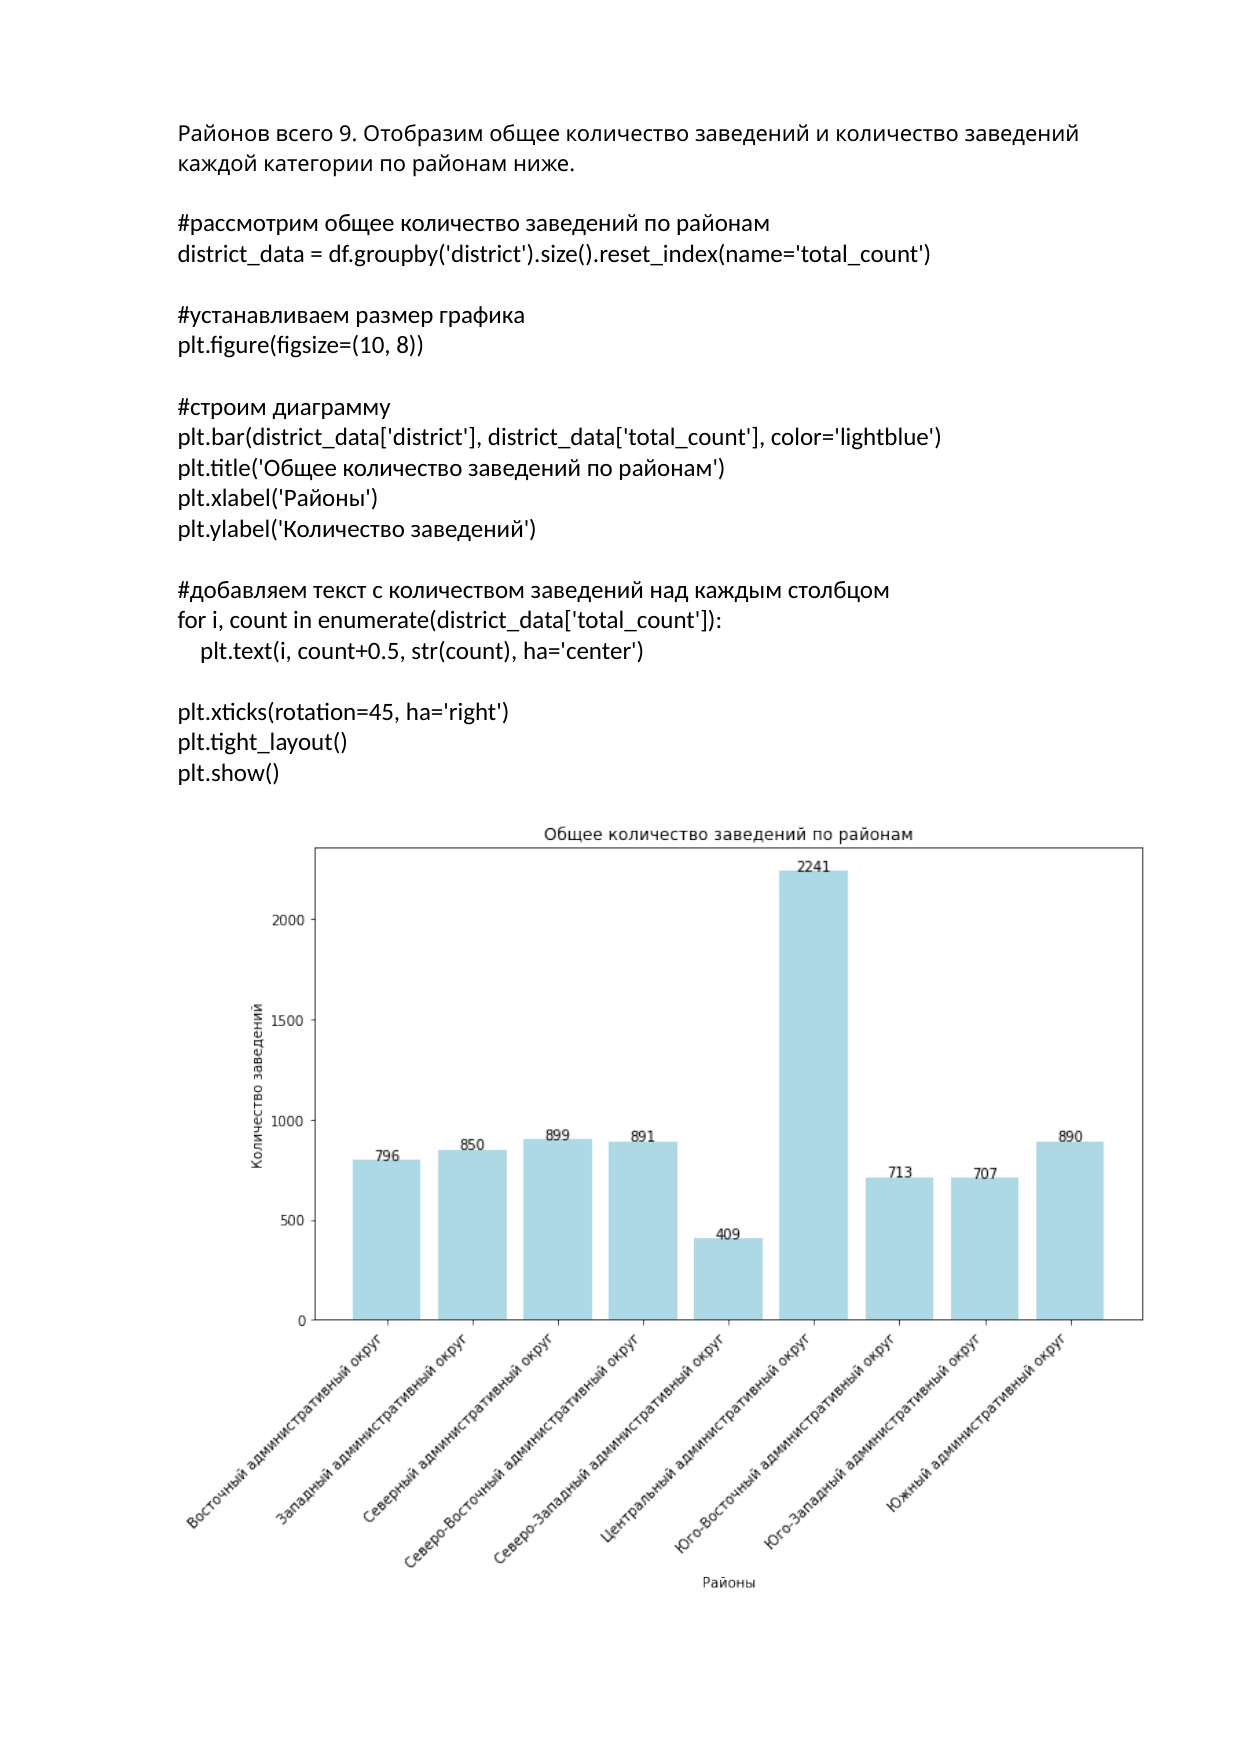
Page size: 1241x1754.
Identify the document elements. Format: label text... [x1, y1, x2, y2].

text plt.show() [177, 757, 1152, 787]
text plt.title('Общее количество заведений по районам') [177, 452, 1152, 482]
text plt.xlabel('Районы') [177, 482, 1152, 513]
text #добавляем текст с количеством заведений над каждым столбцом [177, 574, 1152, 604]
text plt.tight_layout() [177, 726, 1152, 757]
text plt.ylabel('Количество заведений') [177, 513, 1152, 543]
text for i, count in enumerate(district_data['total_count']): [177, 604, 1152, 635]
text Районов всего 9. Отобразим общее количество заведений и количество заведений каждой категории по районам ниже. [575, 118, 1152, 178]
text district_data = df.groupby('district').size().reset_index(name='total_count') [177, 238, 1152, 268]
text plt.figure(figsize=(10, 8)) [177, 329, 1152, 360]
text #устанавливаем размер графика [177, 299, 1152, 329]
text #рассмотрим общее количество заведений по районам [177, 207, 1152, 238]
text #строим диаграмму [177, 391, 1152, 421]
picture [177, 817, 1152, 1599]
text plt.text(i, count+0.5, str(count), ha='center') [177, 635, 1152, 665]
text plt.bar(district_data['district'], district_data['total_count'], color='lightblue') [177, 421, 1152, 452]
text plt.xticks(rotation=45, ha='right') [177, 696, 1152, 726]
